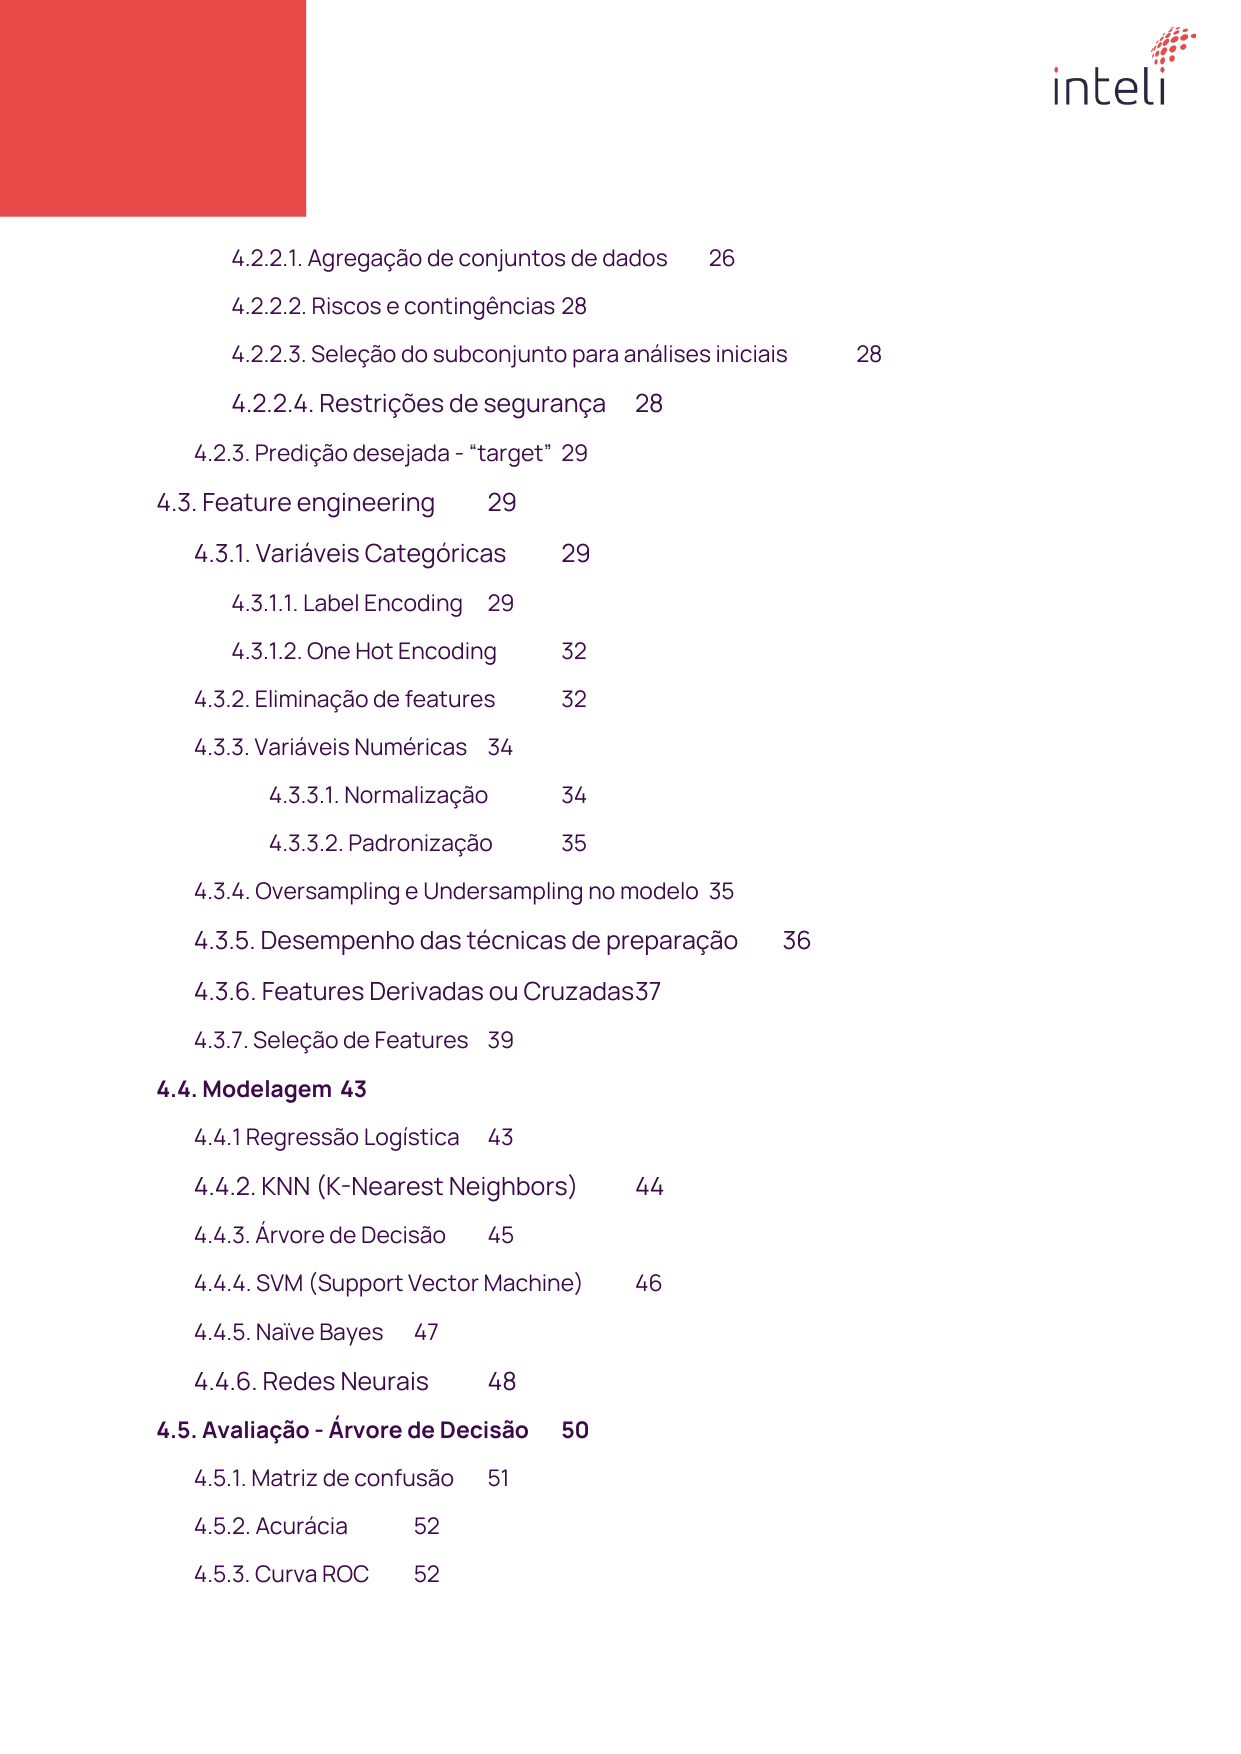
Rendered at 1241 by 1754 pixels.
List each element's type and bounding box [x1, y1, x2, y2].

picture [1054, 27, 1197, 105]
picture [0, 0, 307, 217]
